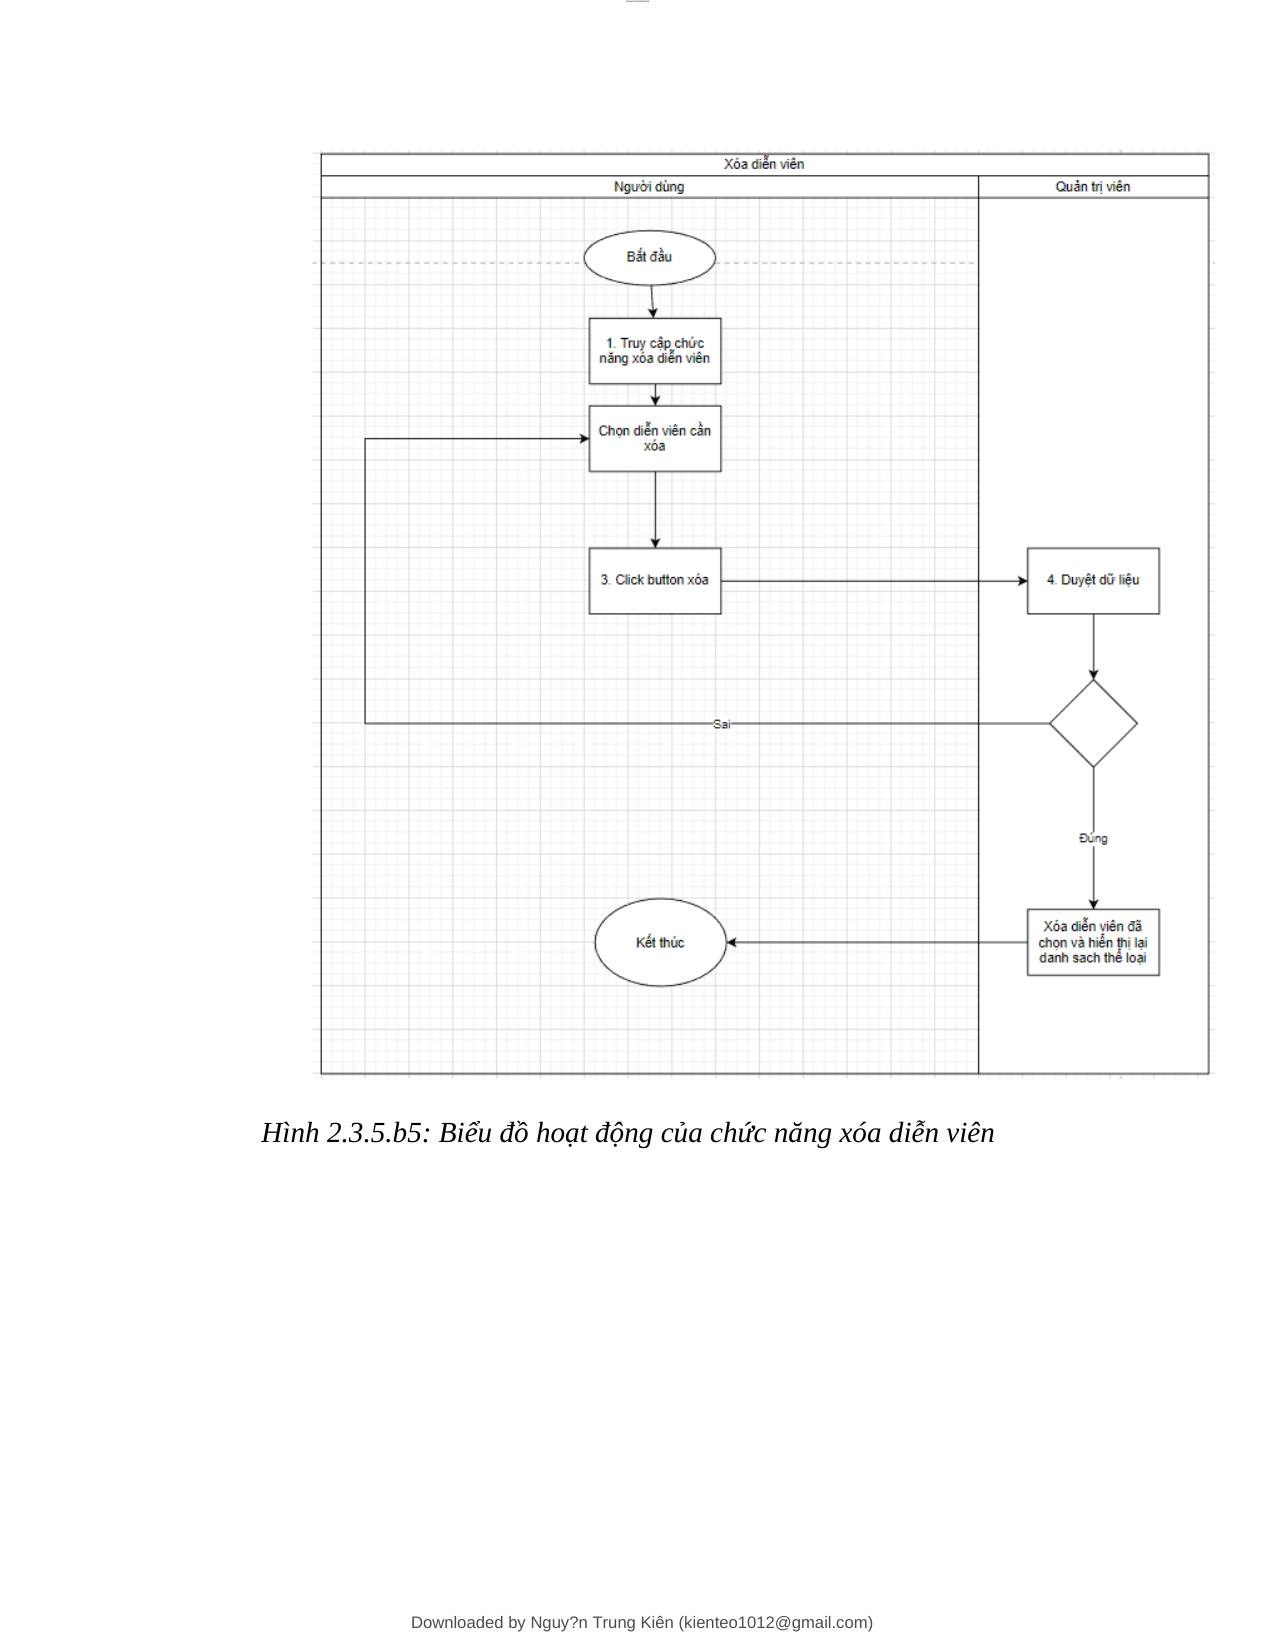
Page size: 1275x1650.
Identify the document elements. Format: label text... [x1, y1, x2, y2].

text Hình 2.3.5.b5: Biểu đồ hoạt động của chức năng xóa diễn viên [149, 1115, 1098, 1148]
picture [312, 150, 1215, 1079]
